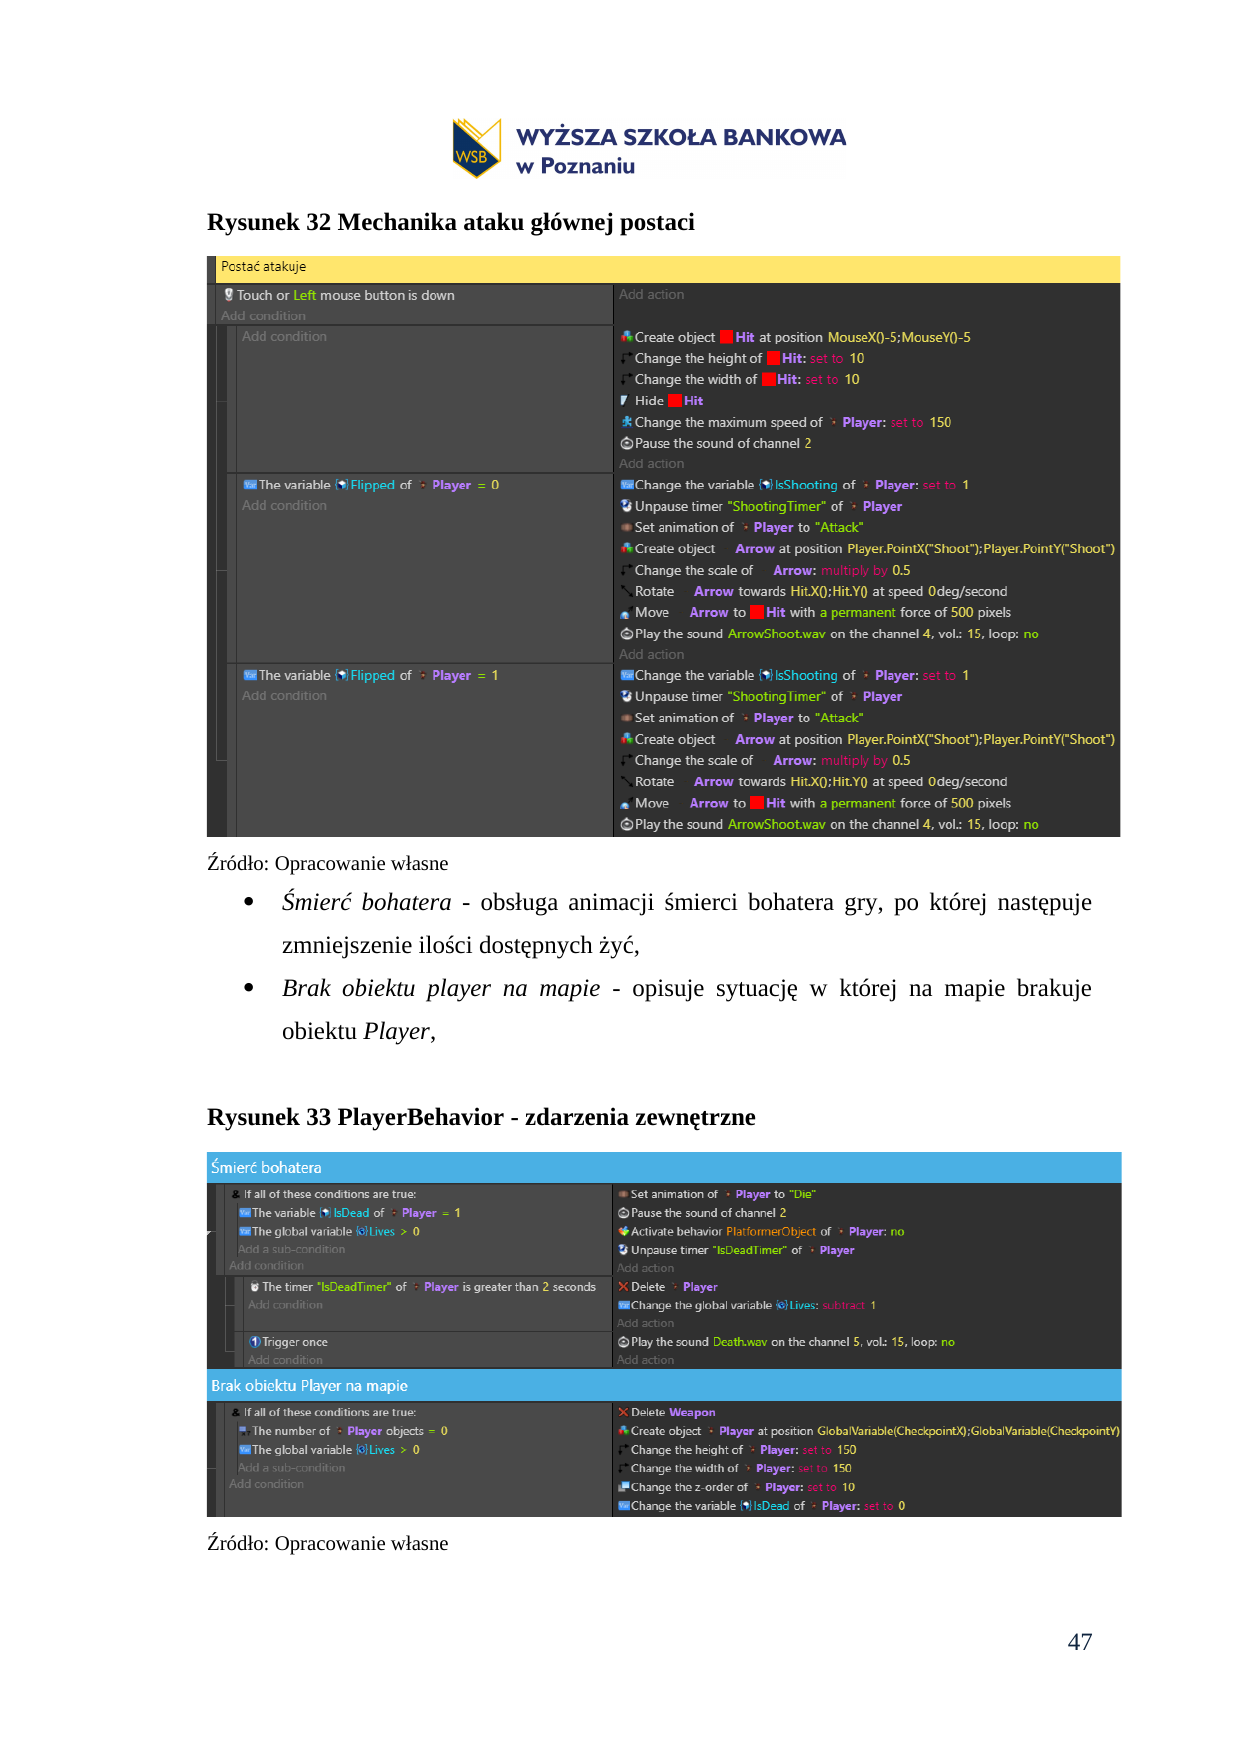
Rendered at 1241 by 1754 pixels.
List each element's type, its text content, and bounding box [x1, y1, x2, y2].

text Źródło: Opracowanie własne [207, 851, 1092, 875]
picture [206, 256, 1121, 837]
text Rysunek 33 PlayerBehavior - zdarzenia zewnętrzne [207, 1102, 1092, 1131]
text Źródło: Opracowanie własne [207, 1531, 1092, 1555]
picture [452, 118, 847, 179]
list Brak obiektu player na mapie - opisuje sytuację w której na mapie brakuje obiektu Player, [244, 973, 1092, 1045]
list Śmierć bohatera - obsługa animacji śmierci bohatera gry, po której następuje zmniejszenie ilości dostępnych żyć, [244, 887, 1092, 959]
text Rysunek 32 Mechanika ataku głównej postaci [207, 207, 1092, 236]
picture [206, 1152, 1122, 1517]
